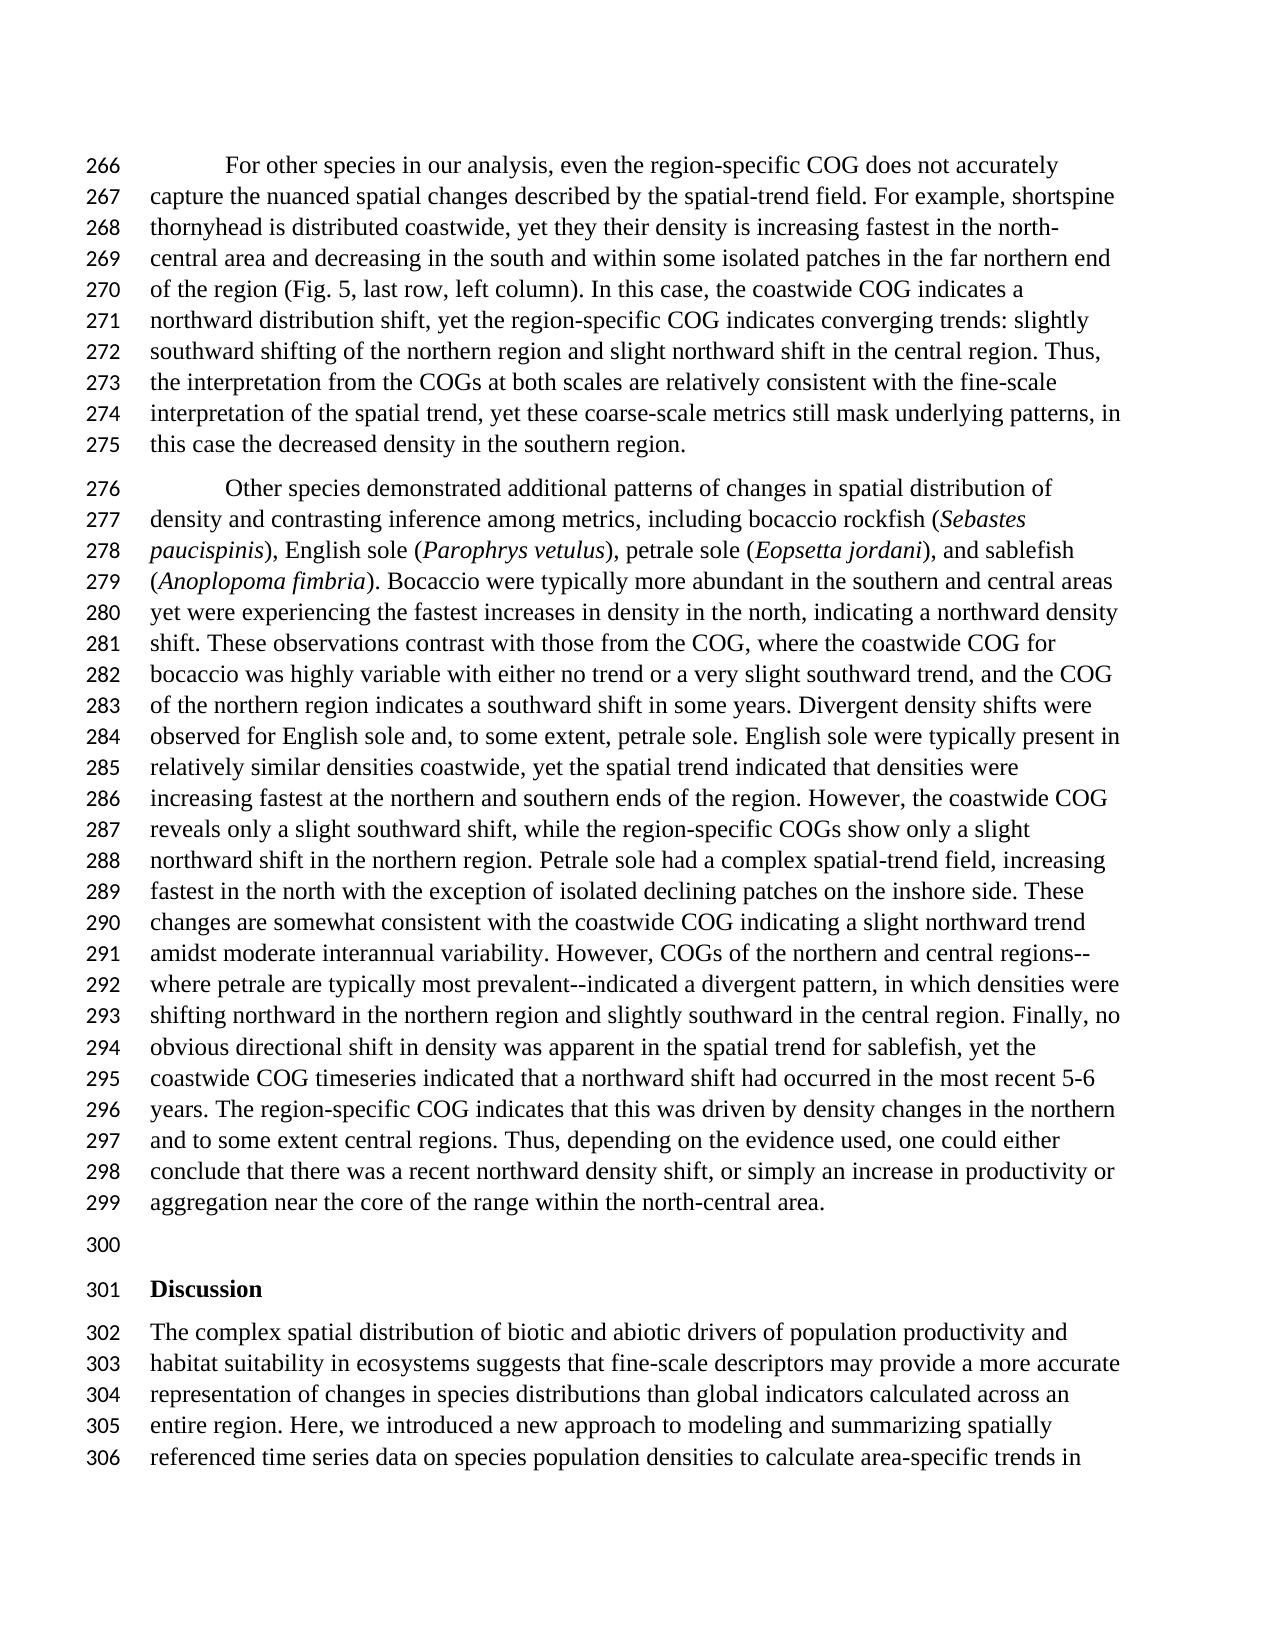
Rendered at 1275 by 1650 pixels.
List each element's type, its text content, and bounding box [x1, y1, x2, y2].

text Discussion [150, 1274, 1125, 1303]
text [150, 1317, 1125, 1470]
text Other species demonstrated additional patterns of changes in spatial distribution of density and contrasting inference among metrics, including bocaccio rockfish (Sebastes paucispinis), English sole (Parophrys vetulus), petrale sole (Eopsetta jordani), and sablefish (Anoplopoma fimbria). Bocaccio were typically more abundant in the southern and central areas yet were experiencing the fastest increases in density in the north, indicating a northward density shift. These observations contrast with those from the COG, where the coastwide COG for bocaccio was highly variable with either no trend or a very slight southward trend, and the COG of the northern region indicates a southward shift in some years. Divergent density shifts were observed for English sole and, to some extent, petrale sole. English sole were typically present in relatively similar densities coastwide, yet the spatial trend indicated that densities were increasing fastest at the northern and southern ends of the region. However, the coastwide COG reveals only a slight southward shift, while the region-specific COGs show only a slight northward shift in the northern region. Petrale sole had a complex spatial-trend field, increasing fastest in the north with the exception of isolated declining patches on the inshore side. These changes are somewhat consistent with the coastwide COG indicating a slight northward trend amidst moderate interannual variability. However, COGs of the northern and central regions--where petrale are typically most prevalent--indicated a divergent pattern, in which densities were shifting northward in the northern region and slightly southward in the central region. Finally, no obvious directional shift in density was apparent in the spatial trend for sablefish, yet the coastwide COG timeseries indicated that a northward shift had occurred in the most recent 5-6 years. The region-specific COG indicates that this was driven by density changes in the northern and to some extent central regions. Thus, depending on the evidence used, one could either conclude that there was a recent northward density shift, or simply an increase in productivity or aggregation near the core of the range within the north-central area. [150, 473, 1125, 1216]
text For other species in our analysis, even the region-specific COG does not accurately capture the nuanced spatial changes described by the spatial-trend field. For example, shortspine thornyhead is distributed coastwide, yet they their density is increasing fastest in the north-central area and decreasing in the south and within some isolated patches in the far northern end of the region (Fig. 5, last row, left column). In this case, the coastwide COG indicates a northward distribution shift, yet the region-specific COG indicates converging trends: slightly southward shifting of the northern region and slight northward shift in the central region. Thus, the interpretation from the COGs at both scales are relatively consistent with the fine-scale interpretation of the spatial trend, yet these coarse-scale metrics still mask underlying patterns, in this case the decreased density in the southern region. [150, 150, 1125, 458]
